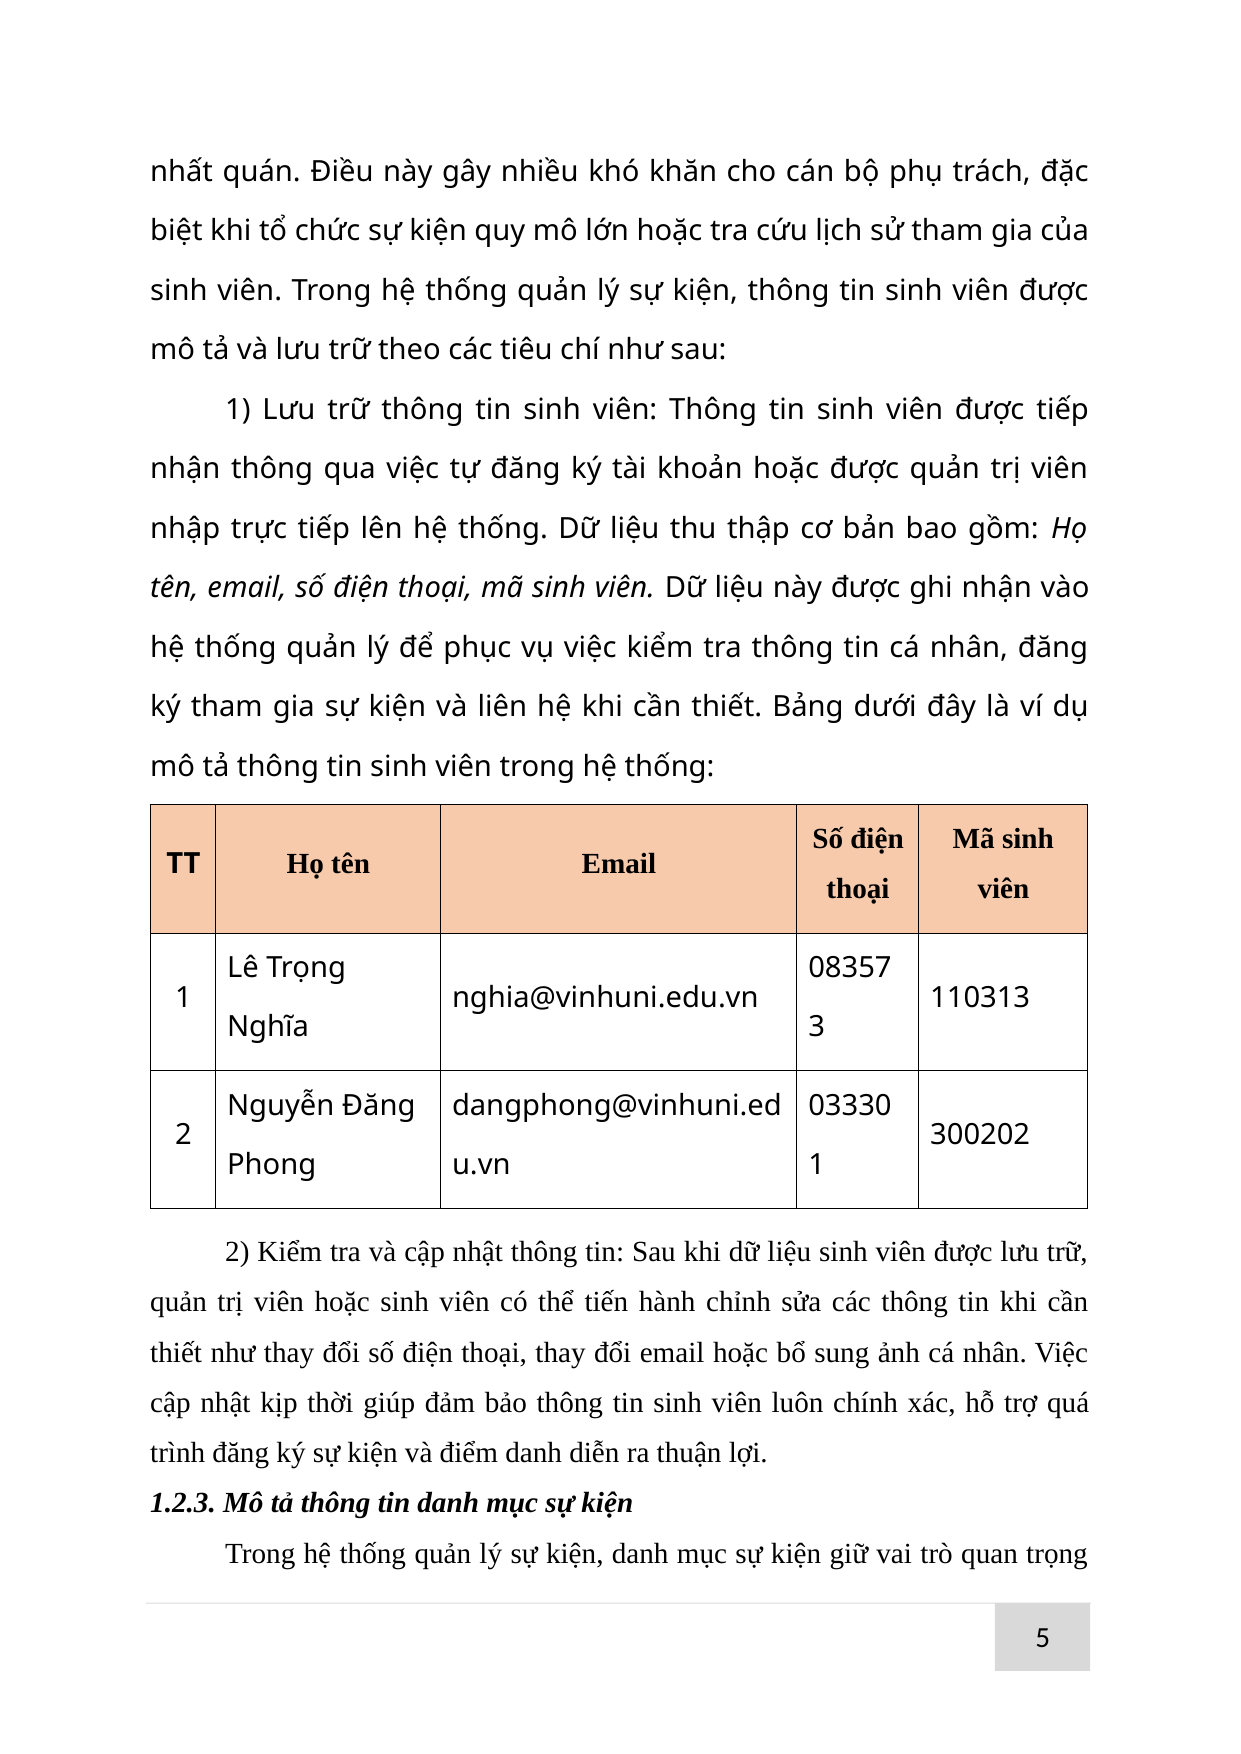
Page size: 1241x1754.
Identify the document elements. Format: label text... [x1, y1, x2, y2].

text 1) Lưu trữ thông tin sinh viên: Thông tin sinh viên được tiếp nhận thông qua việc tự đăng ký tài khoản hoặc được quản trị viên nhập trực tiếp lên hệ thống. Dữ liệu thu thập cơ bản bao gồm: Họ tên, email, số điện thoại, mã sinh viên. Dữ liệu này được ghi nhận vào hệ thống quản lý để phục vụ việc kiểm tra thông tin cá nhân, đăng ký tham gia sự kiện và liên hệ khi cần thiết. Bảng dưới đây là ví dụ mô tả thông tin sinh viên trong hệ thống: [150, 388, 1090, 784]
table_cell nghia@vinhuni.edu.vn [441, 934, 796, 1070]
table_cell 033301 [797, 1071, 918, 1208]
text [150, 1536, 1090, 1569]
table_cell 300202 [919, 1071, 1087, 1208]
table_header Email [441, 805, 796, 933]
table_header Số điện thoại [797, 805, 918, 933]
subtitle 1.2.3. Mô tả thông tin danh mục sự kiện [150, 1486, 1090, 1519]
table_header Mã sinh viên [919, 805, 1087, 933]
table_cell 2 [151, 1071, 215, 1208]
table_cell Lê Trọng Nghĩa [216, 934, 440, 1070]
table_cell dangphong@vinhuni.edu.vn [441, 1071, 796, 1208]
table_header Họ tên [216, 805, 440, 933]
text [150, 150, 1090, 368]
text 2) Kiểm tra và cập nhật thông tin: Sau khi dữ liệu sinh viên được lưu trữ, quản trị viên hoặc sinh viên có thể tiến hành chỉnh sửa các thông tin khi cần thiết như thay đổi số điện thoại, thay đổi email hoặc bổ sung ảnh cá nhân. Việc cập nhật kịp thời giúp đảm bảo thông tin sinh viên luôn chính xác, hỗ trợ quá trình đăng ký sự kiện và điểm danh diễn ra thuận lợi. [150, 1234, 1090, 1469]
table_cell 1 [151, 934, 215, 1070]
table_header TT [151, 805, 215, 933]
table_cell 110313 [919, 934, 1087, 1070]
table_cell Nguyễn Đăng Phong [216, 1071, 440, 1208]
table_cell 083573 [797, 934, 918, 1070]
